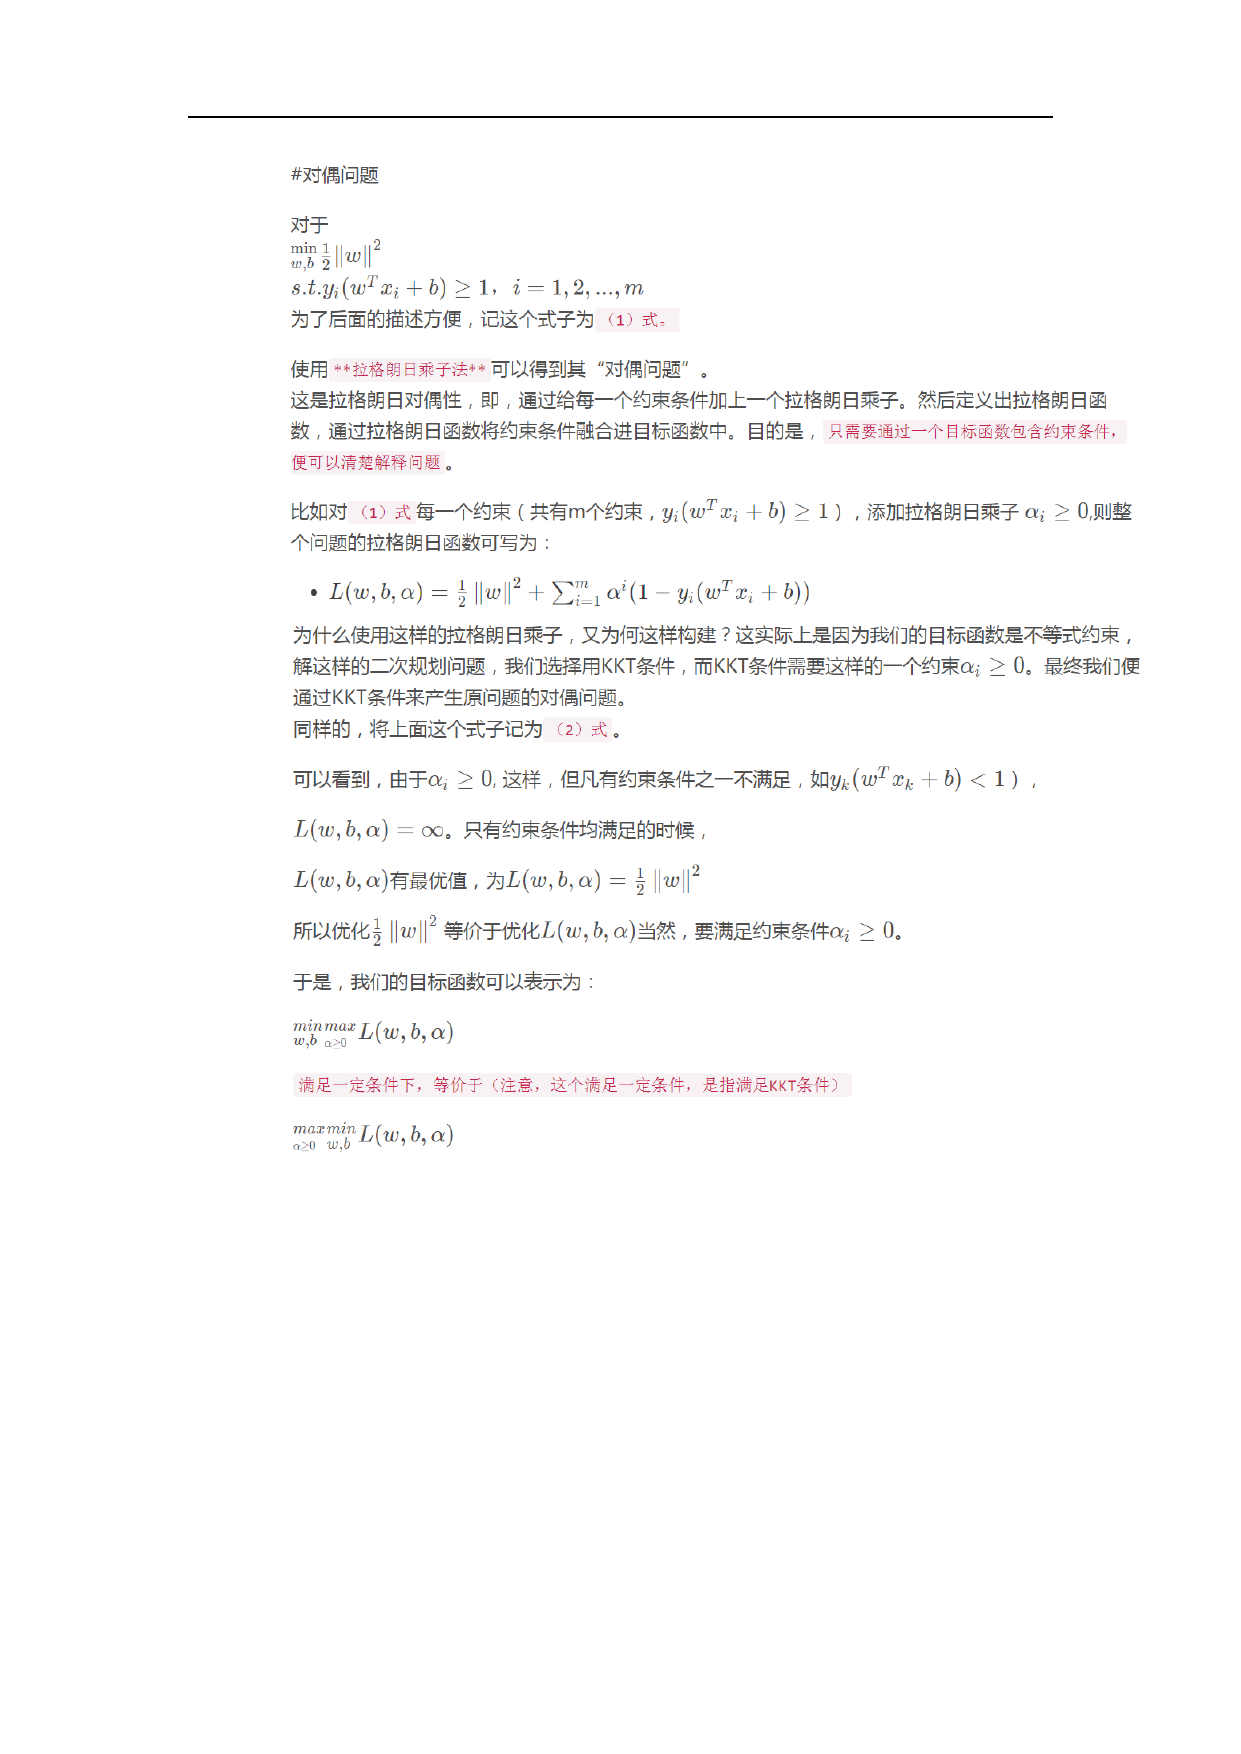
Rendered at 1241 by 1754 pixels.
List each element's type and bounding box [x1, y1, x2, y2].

picture [281, 162, 1147, 608]
picture [281, 617, 1147, 1154]
